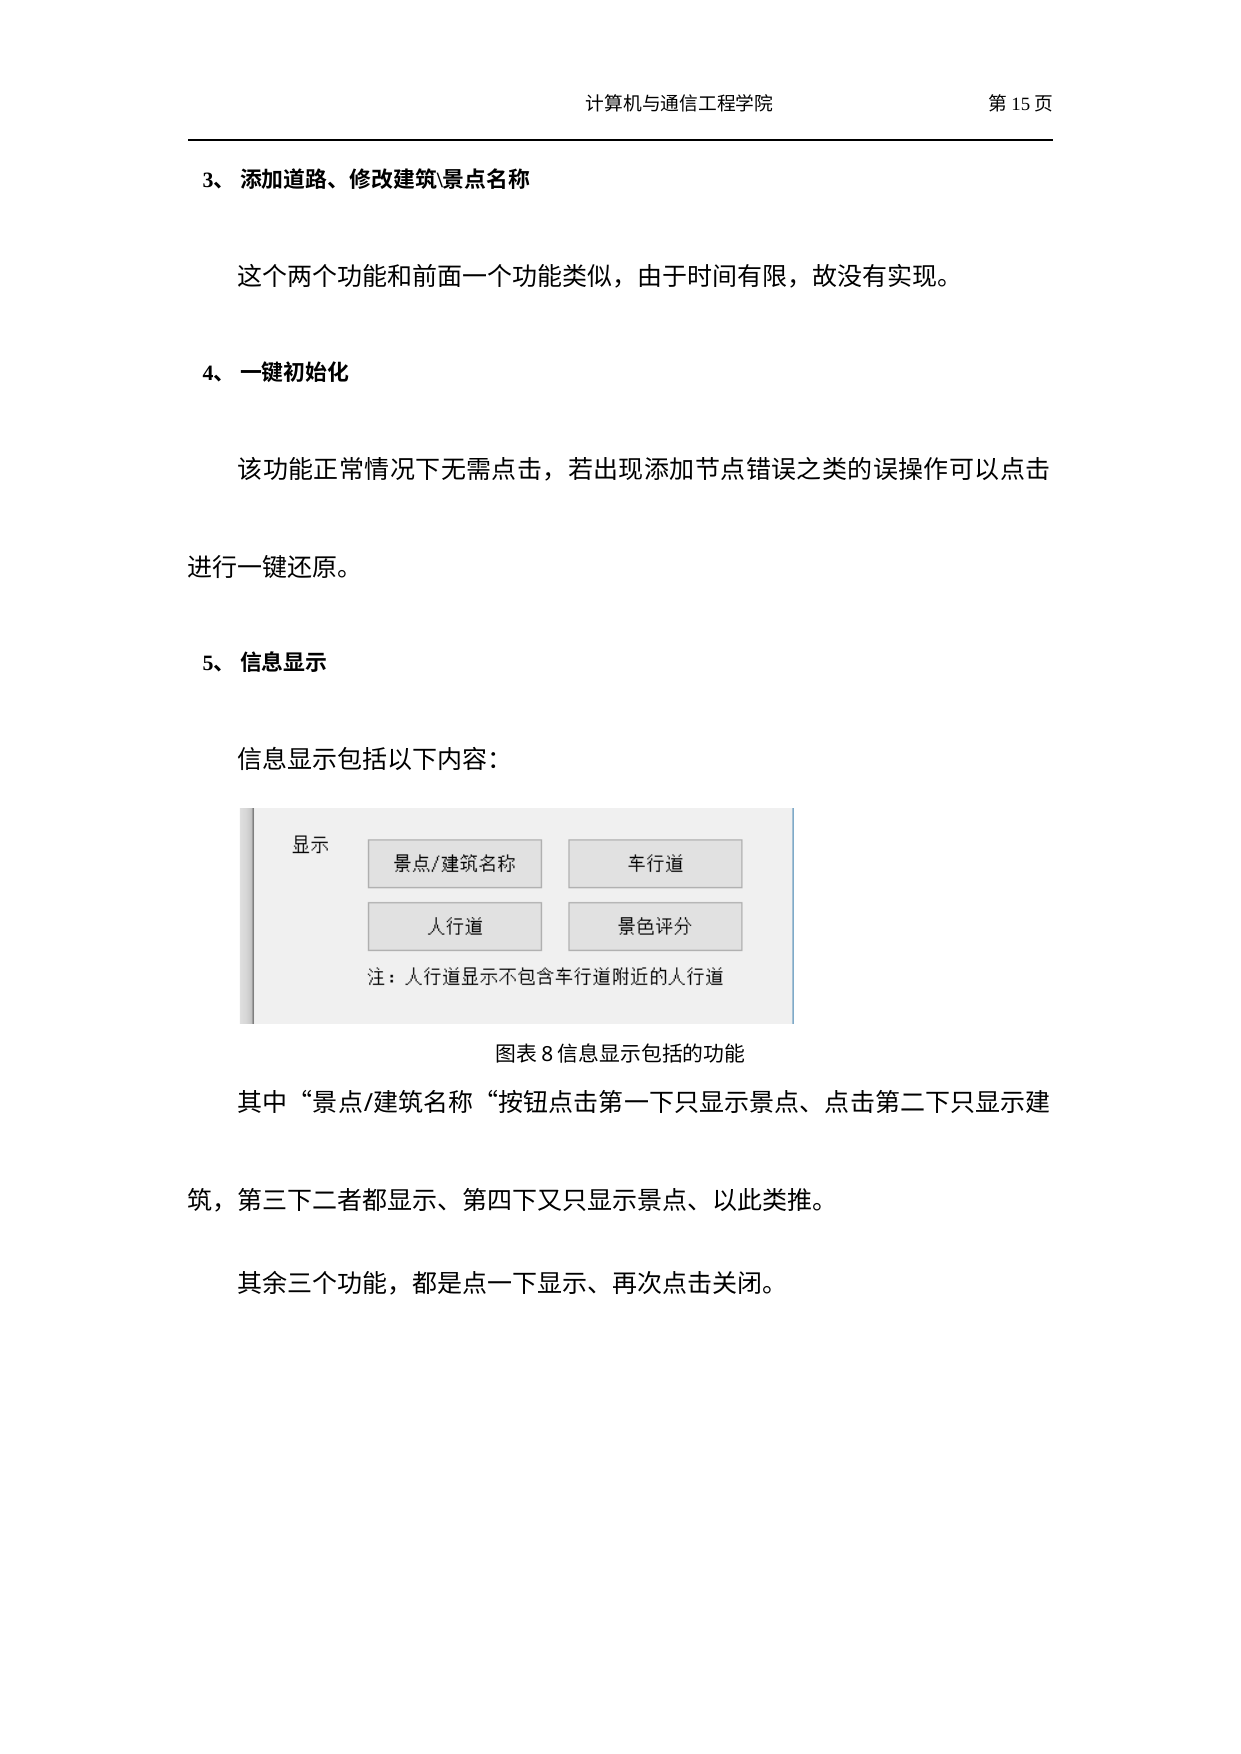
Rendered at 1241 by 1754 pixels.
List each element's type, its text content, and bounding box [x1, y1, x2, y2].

subtitle 添加道路、修改建筑\景点名称 [202, 162, 1053, 194]
subtitle 一键初始化 [202, 355, 1053, 387]
picture [239, 808, 794, 1024]
text 这个两个功能和前面一个功能类似，由于时间有限，故没有实现。 [187, 242, 1053, 307]
text 信息显示包括以下内容： [187, 725, 1053, 790]
text 图表 8 信息显示包括的功能 [187, 1036, 1053, 1068]
text 该功能正常情况下无需点击，若出现添加节点错误之类的误操作可以点击进行一键还原。 [187, 435, 1053, 598]
subtitle 信息显示 [202, 645, 1053, 677]
text 其中“景点/建筑名称“按钮点击第一下只显示景点、点击第二下只显示建筑，第三下二者都显示、第四下又只显示景点、以此类推。 [187, 1068, 1053, 1231]
text 其余三个功能，都是点一下显示、再次点击关闭。 [187, 1249, 1053, 1314]
